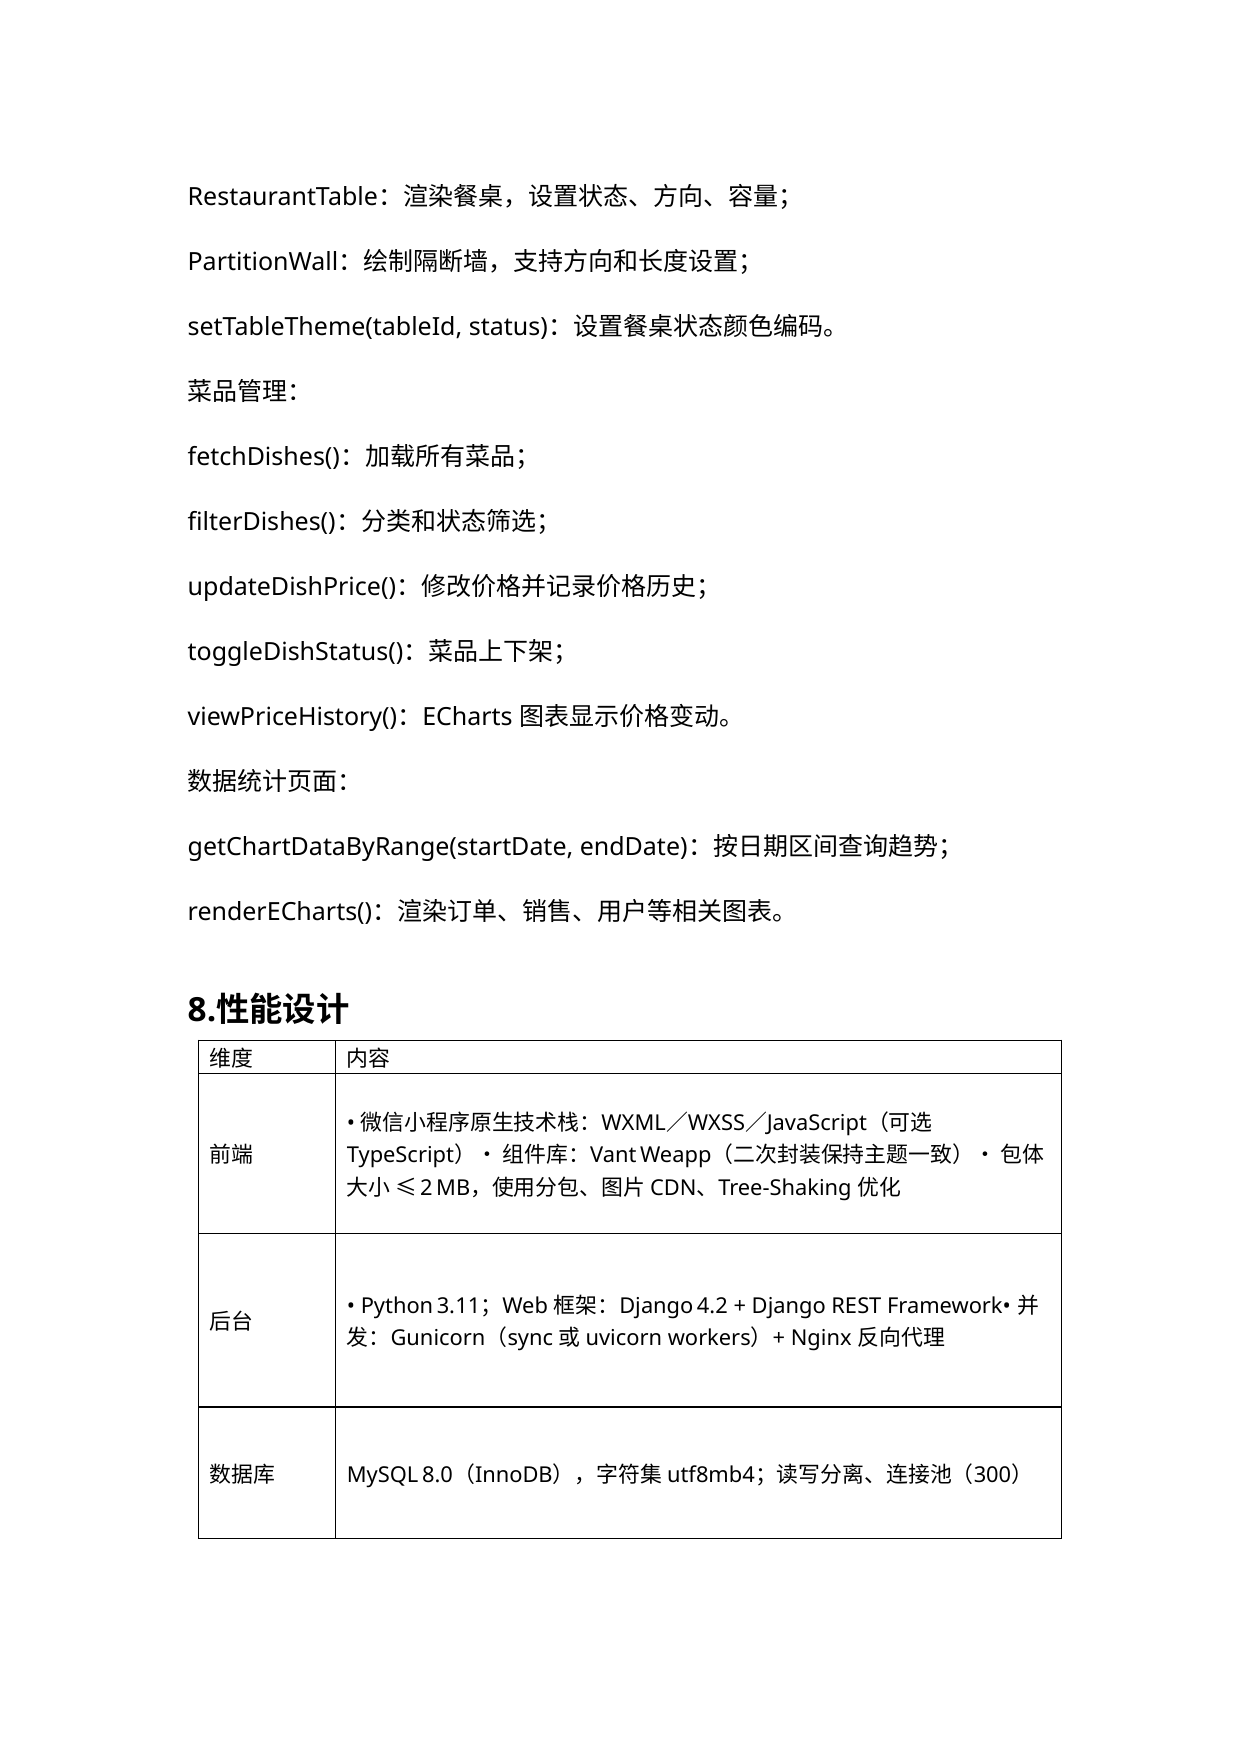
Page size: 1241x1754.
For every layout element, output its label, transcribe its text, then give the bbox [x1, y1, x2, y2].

table_cell MySQL 8.0（InnoDB），字符集 utf8mb4；读写分离、连接池（300） [336, 1408, 1061, 1538]
table_cell 后台 [199, 1234, 335, 1406]
text renderECharts()：渲染订单、销售、用户等相关图表。 [187, 877, 1053, 942]
subtitle 8.性能设计 [187, 974, 1053, 1039]
table_header 维度 [199, 1041, 335, 1073]
table_cell 前端 [199, 1074, 335, 1232]
text setTableTheme(tableId, status)：设置餐桌状态颜色编码。 [187, 292, 1053, 357]
text RestaurantTable：渲染餐桌，设置状态、方向、容量； [187, 162, 1053, 227]
text getChartDataByRange(startDate, endDate)：按日期区间查询趋势； [187, 812, 1053, 877]
text 数据统计页面： [187, 747, 1053, 812]
table_header 内容 [336, 1041, 1061, 1073]
text toggleDishStatus()：菜品上下架； [187, 617, 1053, 682]
table_cell 数据库 [199, 1408, 335, 1538]
text fetchDishes()：加载所有菜品； [187, 422, 1053, 487]
text PartitionWall：绘制隔断墙，支持方向和长度设置； [187, 227, 1053, 292]
text filterDishes()：分类和状态筛选； [187, 487, 1053, 552]
table_cell • Python 3.11；Web 框架：Django 4.2 + Django REST Framework• 并发：Gunicorn（sync 或 uvicorn workers）+ Nginx 反向代理 [336, 1234, 1061, 1406]
text 菜品管理： [187, 357, 1053, 422]
text updateDishPrice()：修改价格并记录价格历史； [187, 552, 1053, 617]
text viewPriceHistory()：ECharts 图表显示价格变动。 [187, 682, 1053, 747]
table_cell • 微信小程序原生技术栈：WXML／WXSS／JavaScript（可选 TypeScript）• 组件库：Vant Weapp（二次封装保持主题一致）• 包体大小 ≤ 2 MB，使用分包、图片 CDN、Tree-Shaking 优化 [336, 1074, 1061, 1232]
